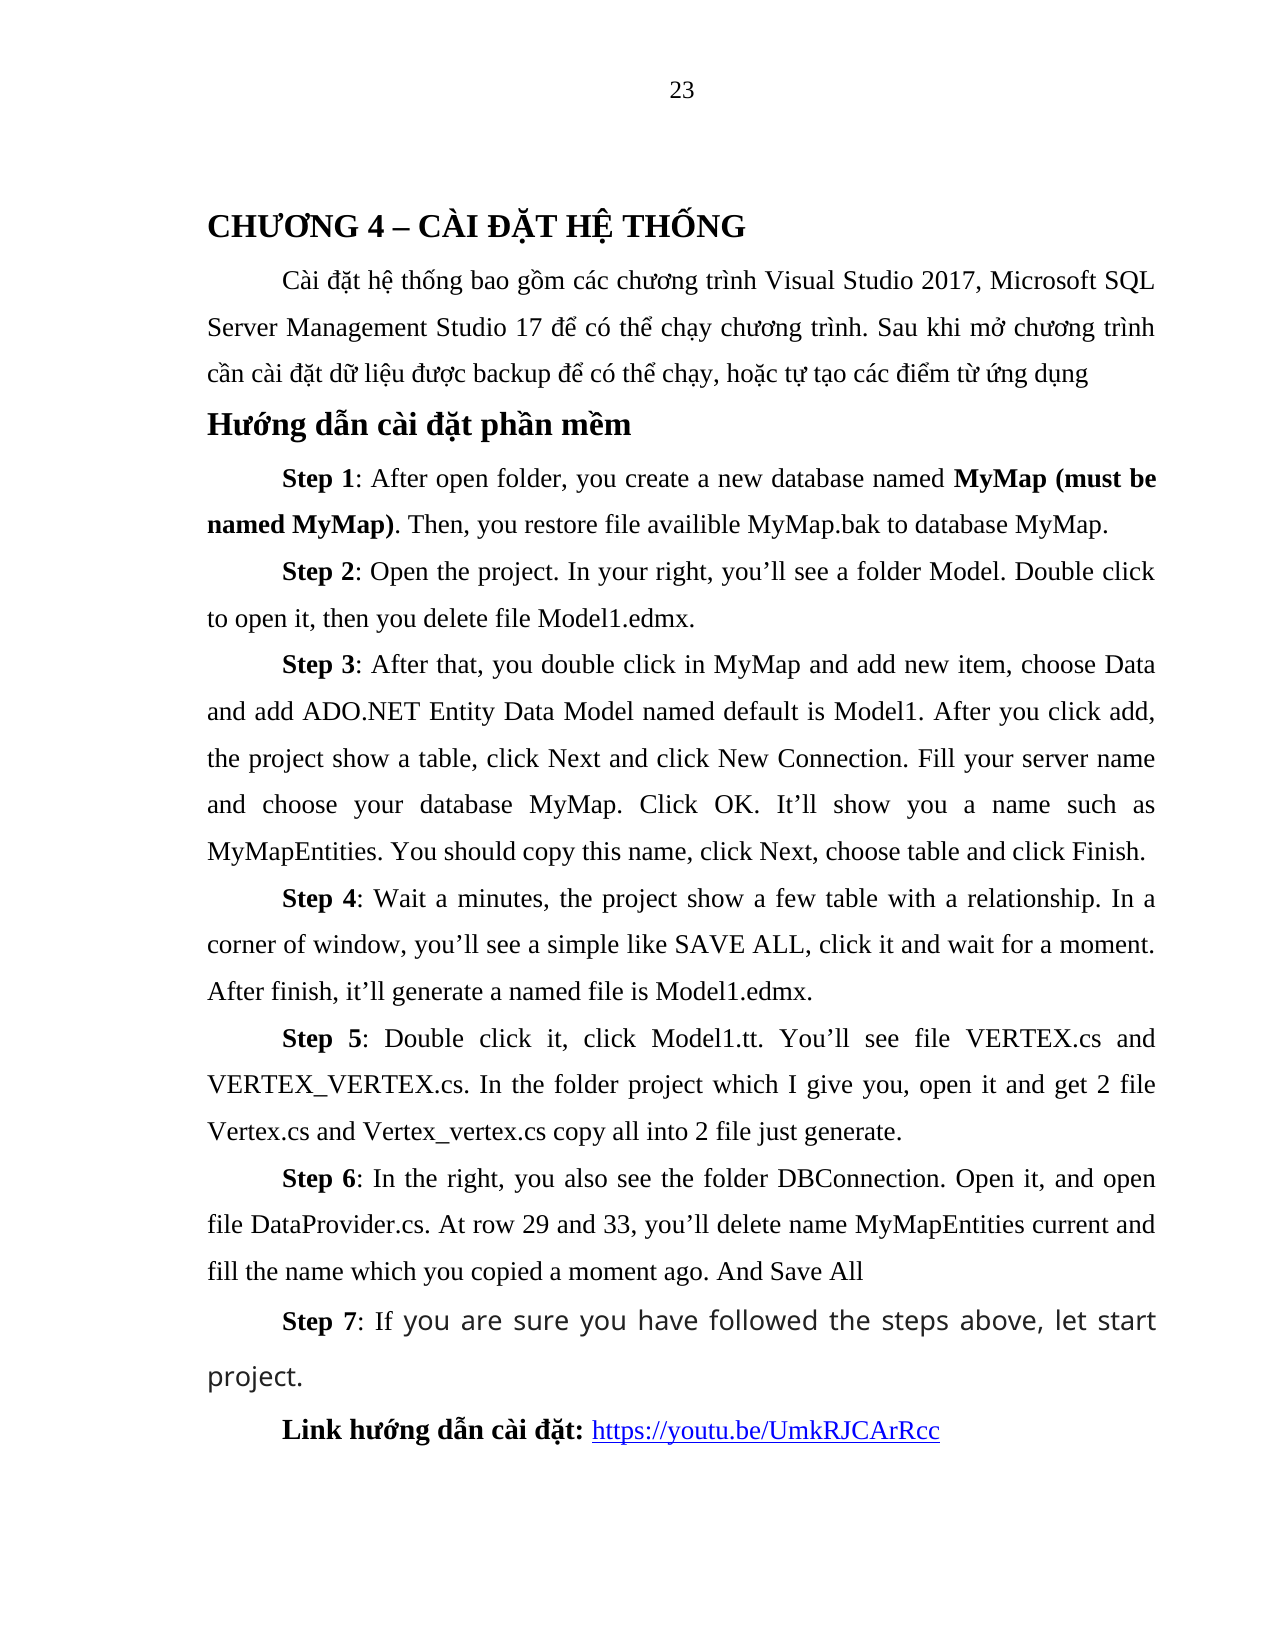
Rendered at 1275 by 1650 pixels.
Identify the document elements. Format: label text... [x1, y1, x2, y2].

text Step 2: Open the project. In your right, you’ll see a folder Model. Double click to open it, then you delete file Model1.edmx. [207, 555, 1157, 633]
text Step 1: After open folder, you create a new database named MyMap (must be named MyMap). Then, you restore file availible MyMap.bak to database MyMap. [207, 462, 1157, 539]
text CHƯƠNG 4 – CÀI ĐẶT HỆ THỐNG [207, 207, 1157, 245]
text Step 5: Double click it, click Model1.tt. You’ll see file VERTEX.cs and VERTEX_VERTEX.cs. In the folder project which I give you, open it and get 2 file Vertex.cs and Vertex_vertex.cs copy all into 2 file just generate. [207, 1022, 1157, 1146]
text Step 6: In the right, you also see the folder DBConnection. Open it, and open file DataProvider.cs. At row 29 and 33, you’ll delete name MyMapEntities current and fill the name which you copied a moment ago. And Save All [207, 1162, 1157, 1286]
text Step 7: If you are sure you have followed the steps above, let start project. [207, 1302, 1157, 1394]
text Hướng dẫn cài đặt phần mềm [207, 404, 1157, 443]
text Step 3: After that, you double click in MyMap and add new item, choose Data and add ADO.NET Entity Data Model named default is Model1. After you click add, the project show a table, click Next and click New Connection. Fill your server name and choose your database MyMap. Click OK. It’ll show you a name such as MyMapEntities. You should copy this name, click Next, choose table and click Finish. [207, 648, 1157, 866]
text Cài đặt hệ thống bao gồm các chương trình Visual Studio 2017, Microsoft SQL Server Management Studio 17 để có thể chạy chương trình. Sau khi mở chương trình cần cài đặt dữ liệu được backup để có thể chạy, hoặc tự tạo các điểm từ ứng dụng [207, 264, 1157, 389]
text Link hướng dẫn cài đặt: https://youtu.be/UmkRJCArRcc [207, 1412, 1157, 1446]
text Step 4: Wait a minutes, the project show a few table with a relationship. In a corner of window, you’ll see a simple like SAVE ALL, click it and wait for a moment. After finish, it’ll generate a named file is Model1.edmx. [207, 882, 1157, 1006]
